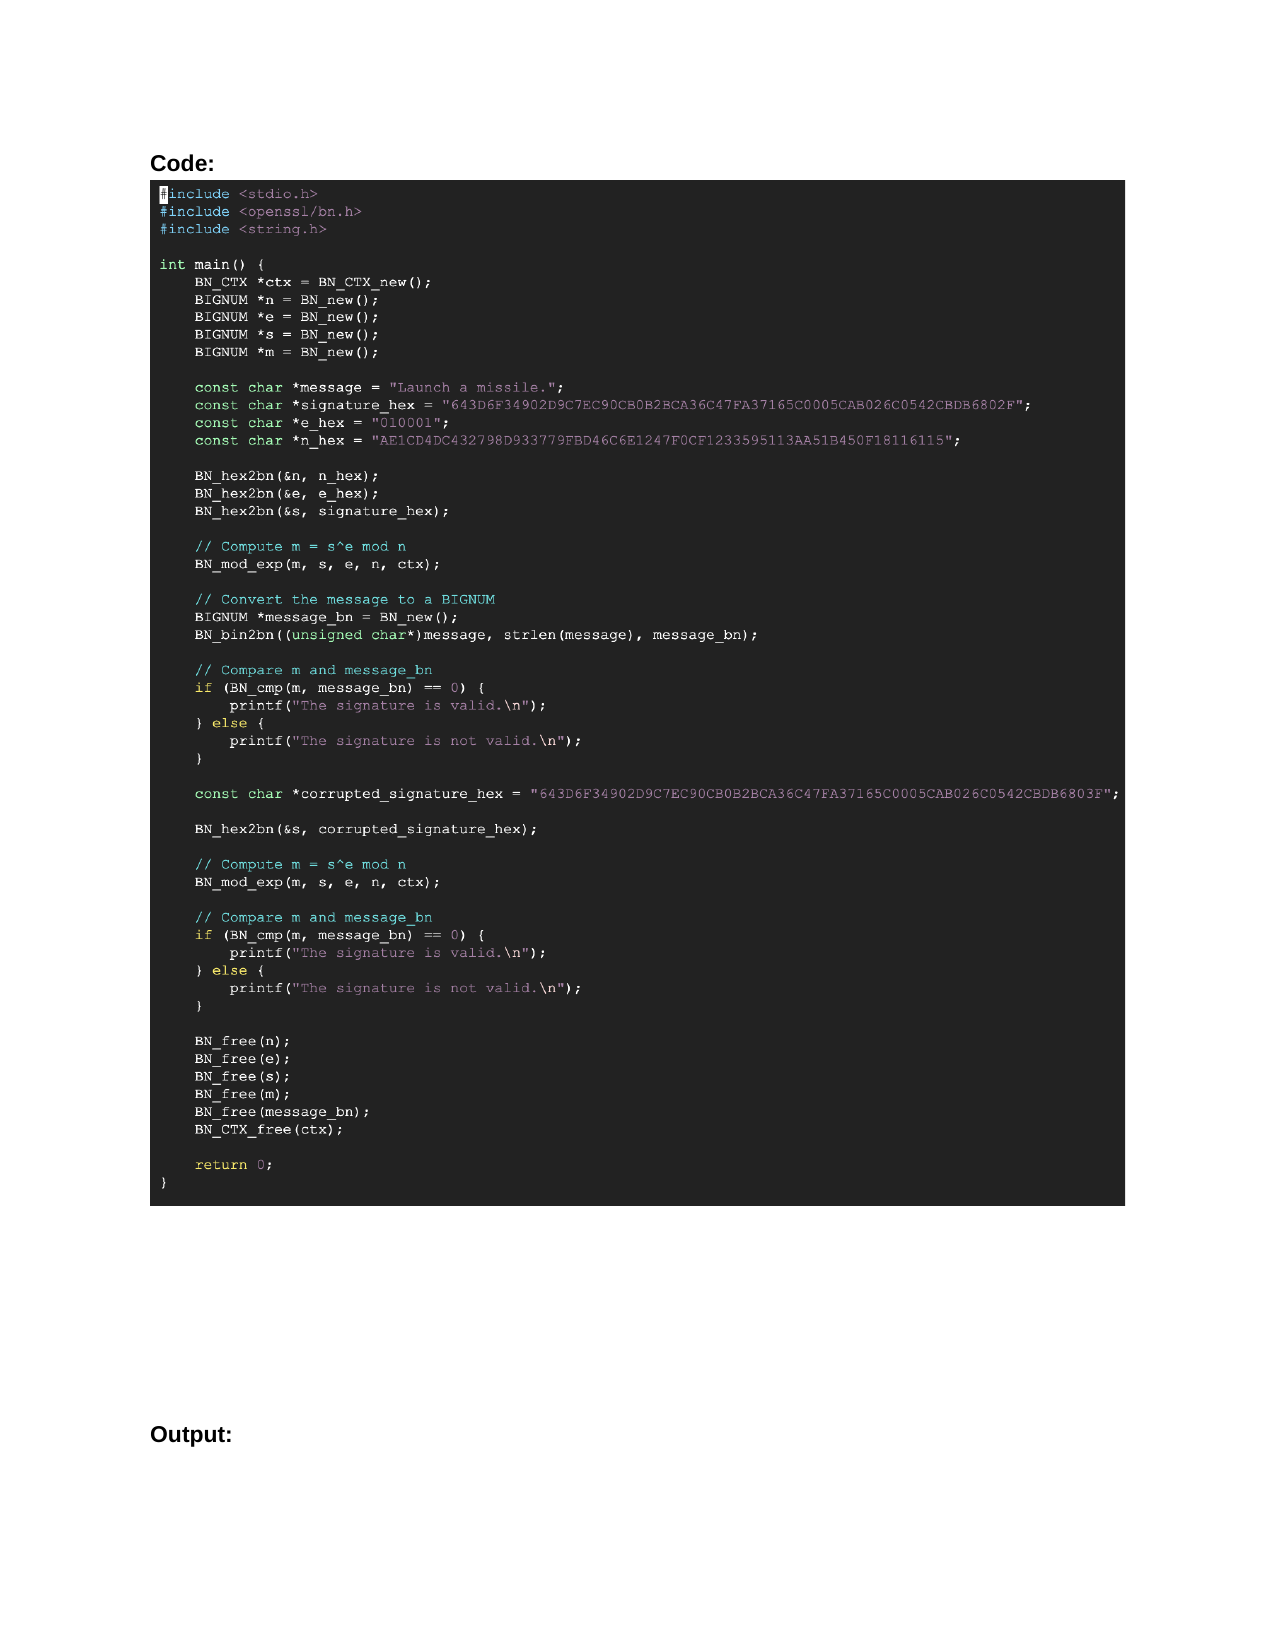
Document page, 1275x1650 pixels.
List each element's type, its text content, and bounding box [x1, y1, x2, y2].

text Output: [150, 1421, 1125, 1447]
picture [150, 180, 1125, 1206]
text Code: [150, 150, 1125, 176]
